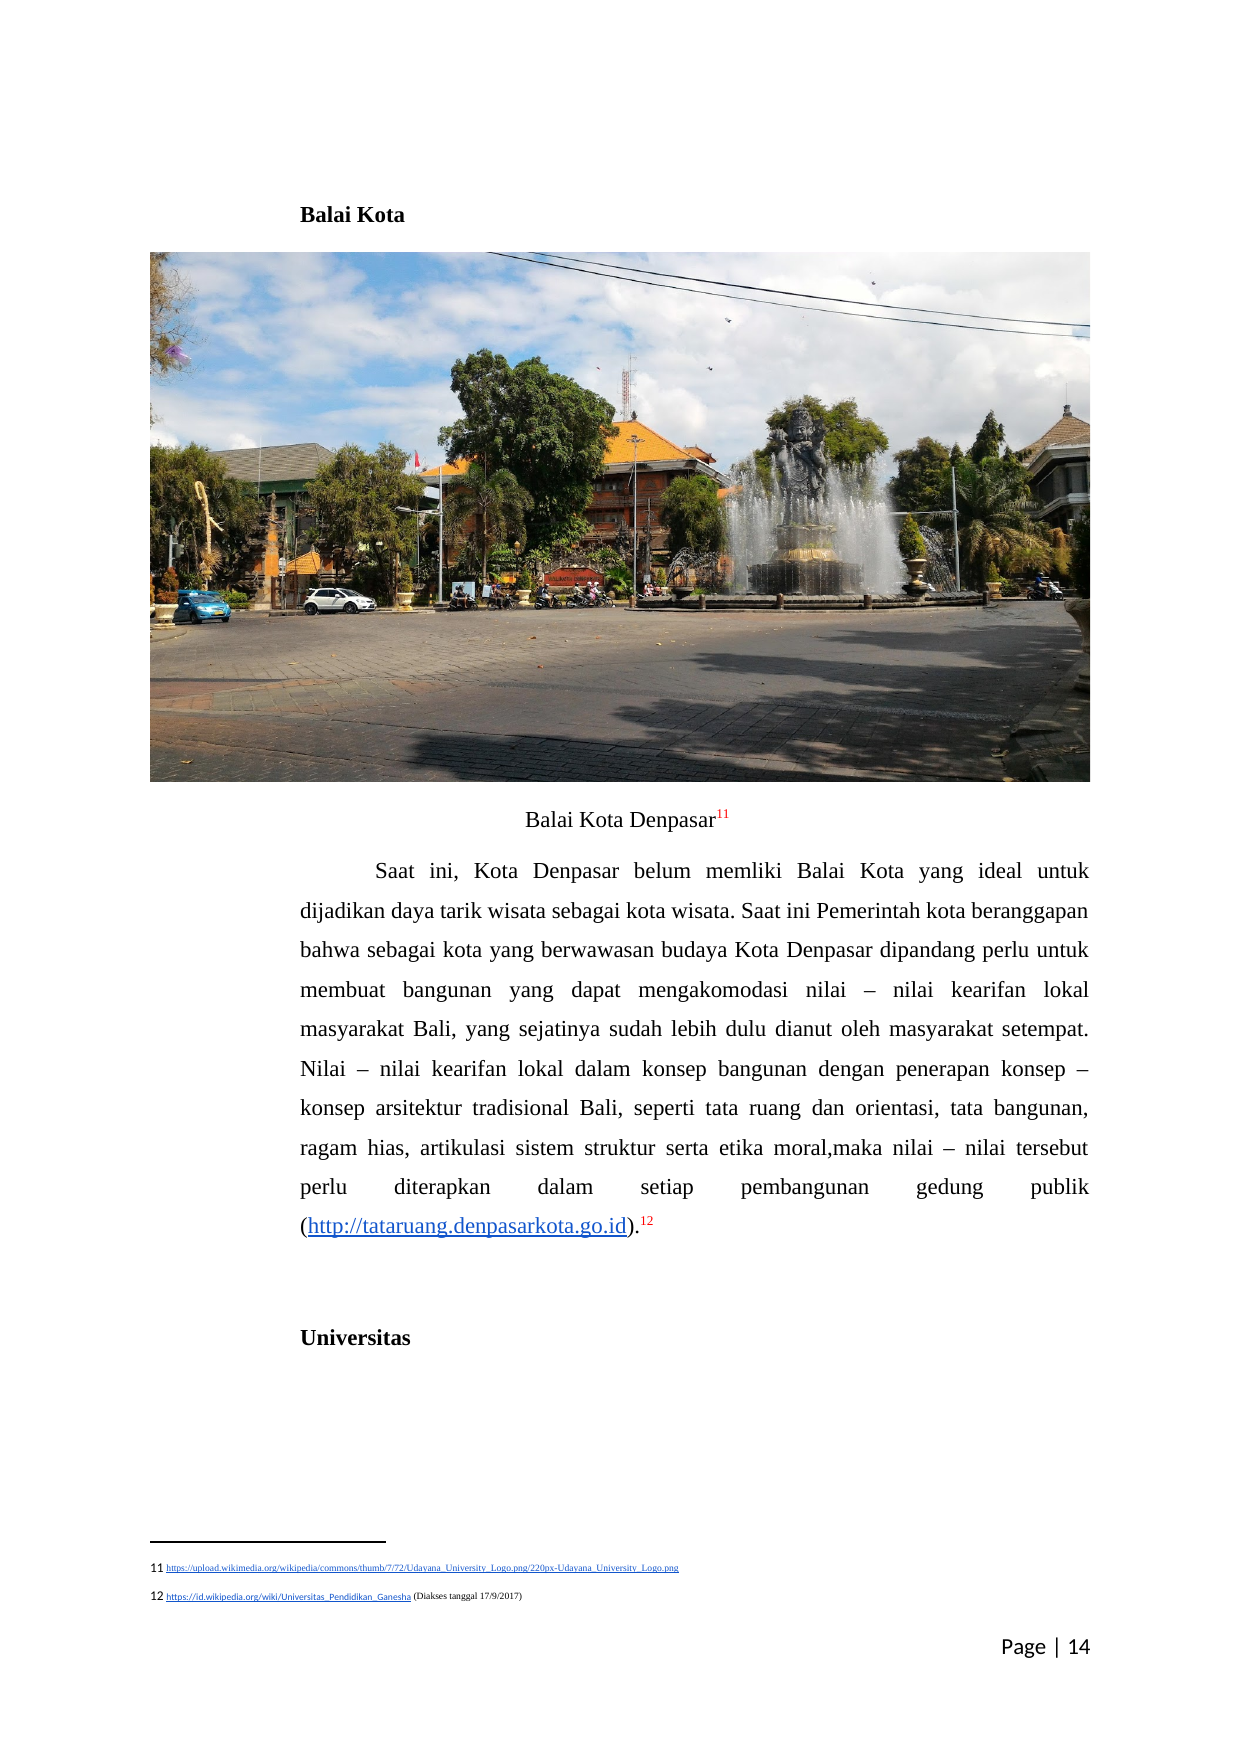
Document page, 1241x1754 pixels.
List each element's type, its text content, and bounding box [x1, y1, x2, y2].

picture [150, 252, 1091, 782]
text Balai Kota Denpasar [450, 806, 1090, 833]
text Balai Kota [225, 201, 1090, 227]
text Universitas [300, 1324, 1090, 1350]
text Saat ini, Kota Denpasar belum memliki Balai Kota yang ideal untuk dijadikan daya tarik wisata sebagai kota wisata. Saat ini Pemerintah kota beranggapan bahwa sebagai kota yang berwawasan budaya Kota Denpasar dipandang perlu untuk membuat bangunan yang dapat mengakomodasi nilai – nilai kearifan lokal masyarakat Bali, yang sejatinya sudah lebih dulu dianut oleh masyarakat setempat. Nilai – nilai kearifan lokal dalam konsep bangunan dengan penerapan konsep – konsep arsitektur tradisional Bali, seperti tata ruang dan orientasi, tata bangunan, ragam hias, artikulasi sistem struktur serta etika moral,maka nilai – nilai tersebut perlu diterapkan dalam setiap pembangunan gedung publik (http://tataruang.denpasarkota.go.id). [300, 857, 1090, 1239]
